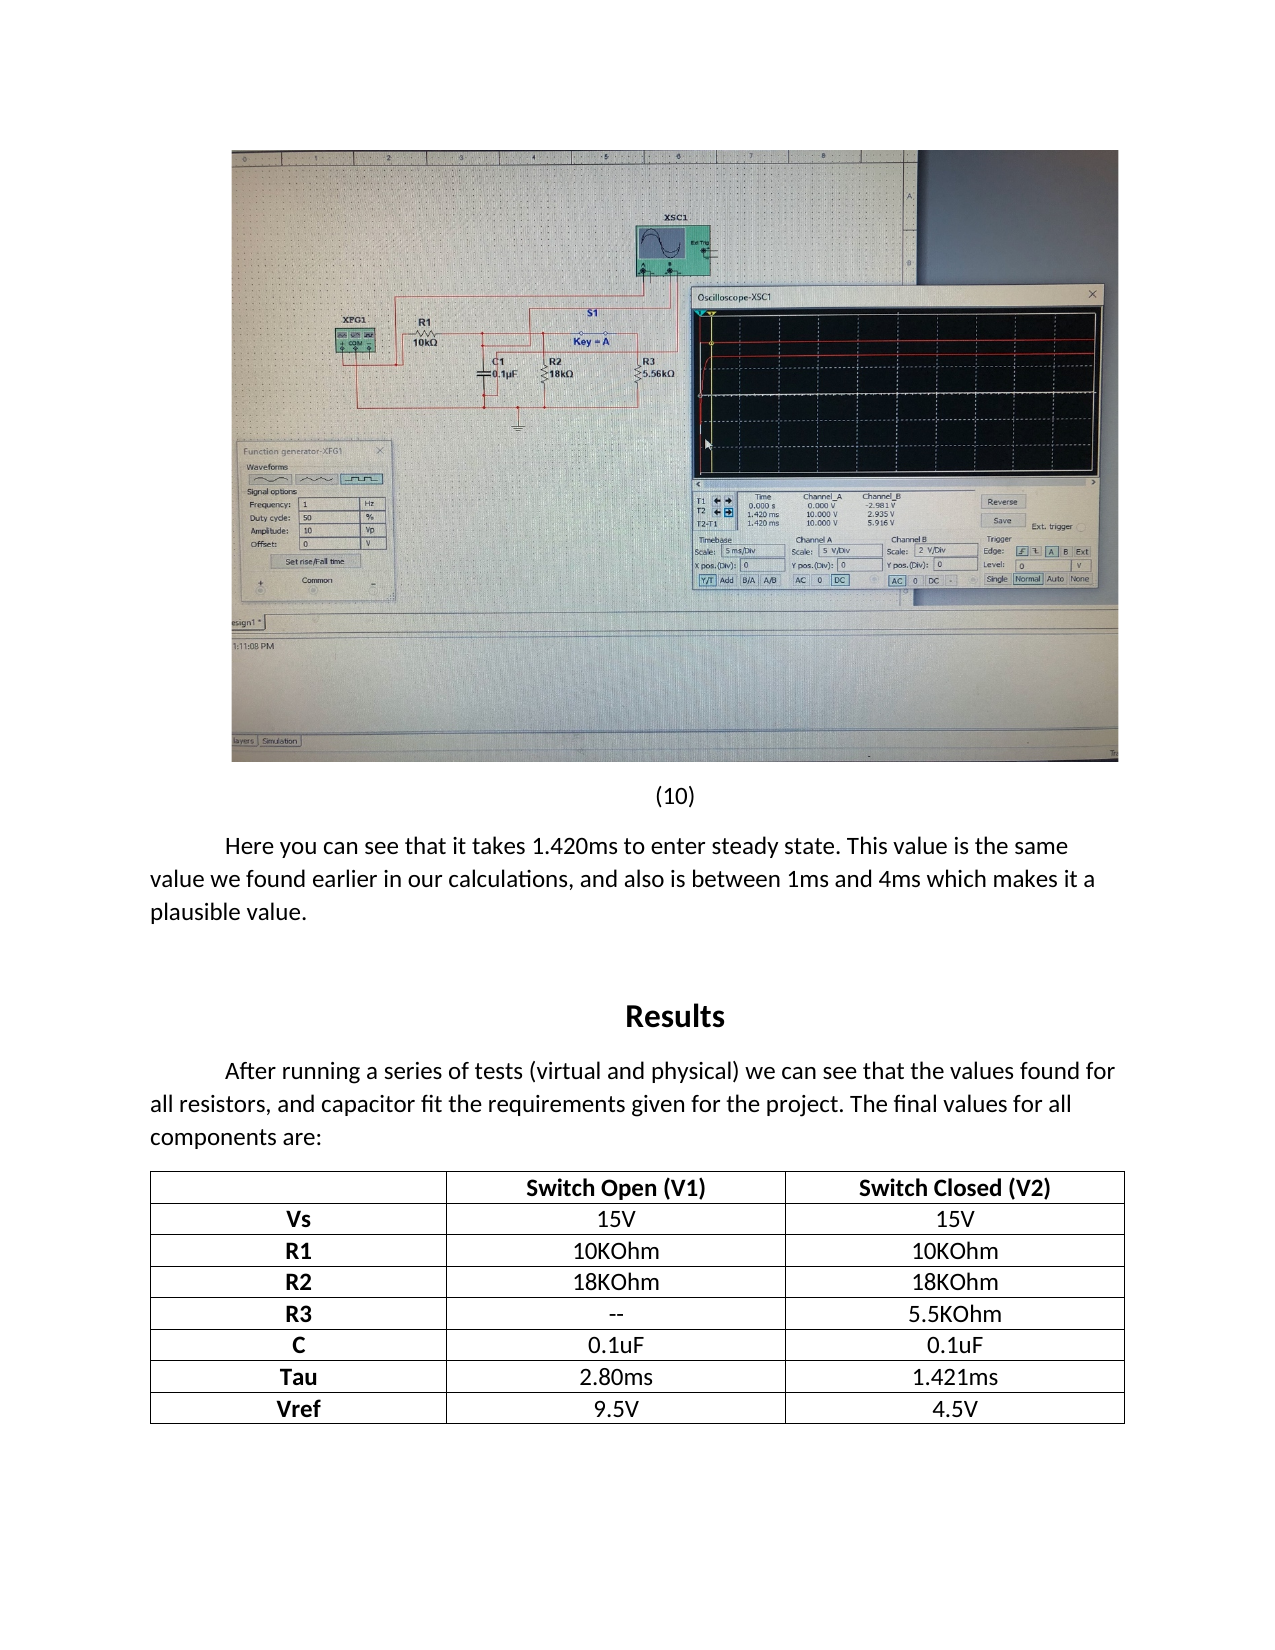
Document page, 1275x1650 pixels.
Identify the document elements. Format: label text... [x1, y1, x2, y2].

table_cell R1 [151, 1235, 446, 1266]
table_cell 0.1uF [786, 1330, 1124, 1360]
text (10) [150, 780, 1125, 811]
table_cell 15V [786, 1204, 1124, 1234]
table_cell 10KOhm [786, 1235, 1124, 1266]
table_cell 10KOhm [447, 1235, 785, 1266]
table_cell R3 [151, 1298, 446, 1329]
table_header Switch Open (V1) [447, 1172, 785, 1202]
table_cell 15V [447, 1204, 785, 1234]
text Results [150, 995, 1125, 1036]
text Here you can see that it takes 1.420ms to enter steady state. This value is the same value we found earlier in our calculations, and also is between 1ms and 4ms which makes it a plausible value. [150, 830, 1125, 926]
picture [231, 150, 1119, 762]
table_header [151, 1172, 446, 1202]
table_cell R2 [151, 1267, 446, 1297]
table_cell Vref [151, 1393, 446, 1423]
table_cell Tau [151, 1361, 446, 1392]
table_cell 9.5V [447, 1393, 785, 1423]
table_cell 18KOhm [447, 1267, 785, 1297]
table_cell 4.5V [786, 1393, 1124, 1423]
table_cell 18KOhm [786, 1267, 1124, 1297]
text After running a series of tests (virtual and physical) we can see that the values found for all resistors, and capacitor fit the requirements given for the project. The final values for all components are: [150, 1055, 1125, 1152]
table_cell C [151, 1330, 446, 1360]
table_cell Vs [151, 1204, 446, 1234]
table_cell 2.80ms [447, 1361, 785, 1392]
table_cell 0.1uF [447, 1330, 785, 1360]
table_cell 5.5KOhm [786, 1298, 1124, 1329]
table_cell 1.421ms [786, 1361, 1124, 1392]
table_header Switch Closed (V2) [786, 1172, 1124, 1202]
table_cell -- [447, 1298, 785, 1329]
